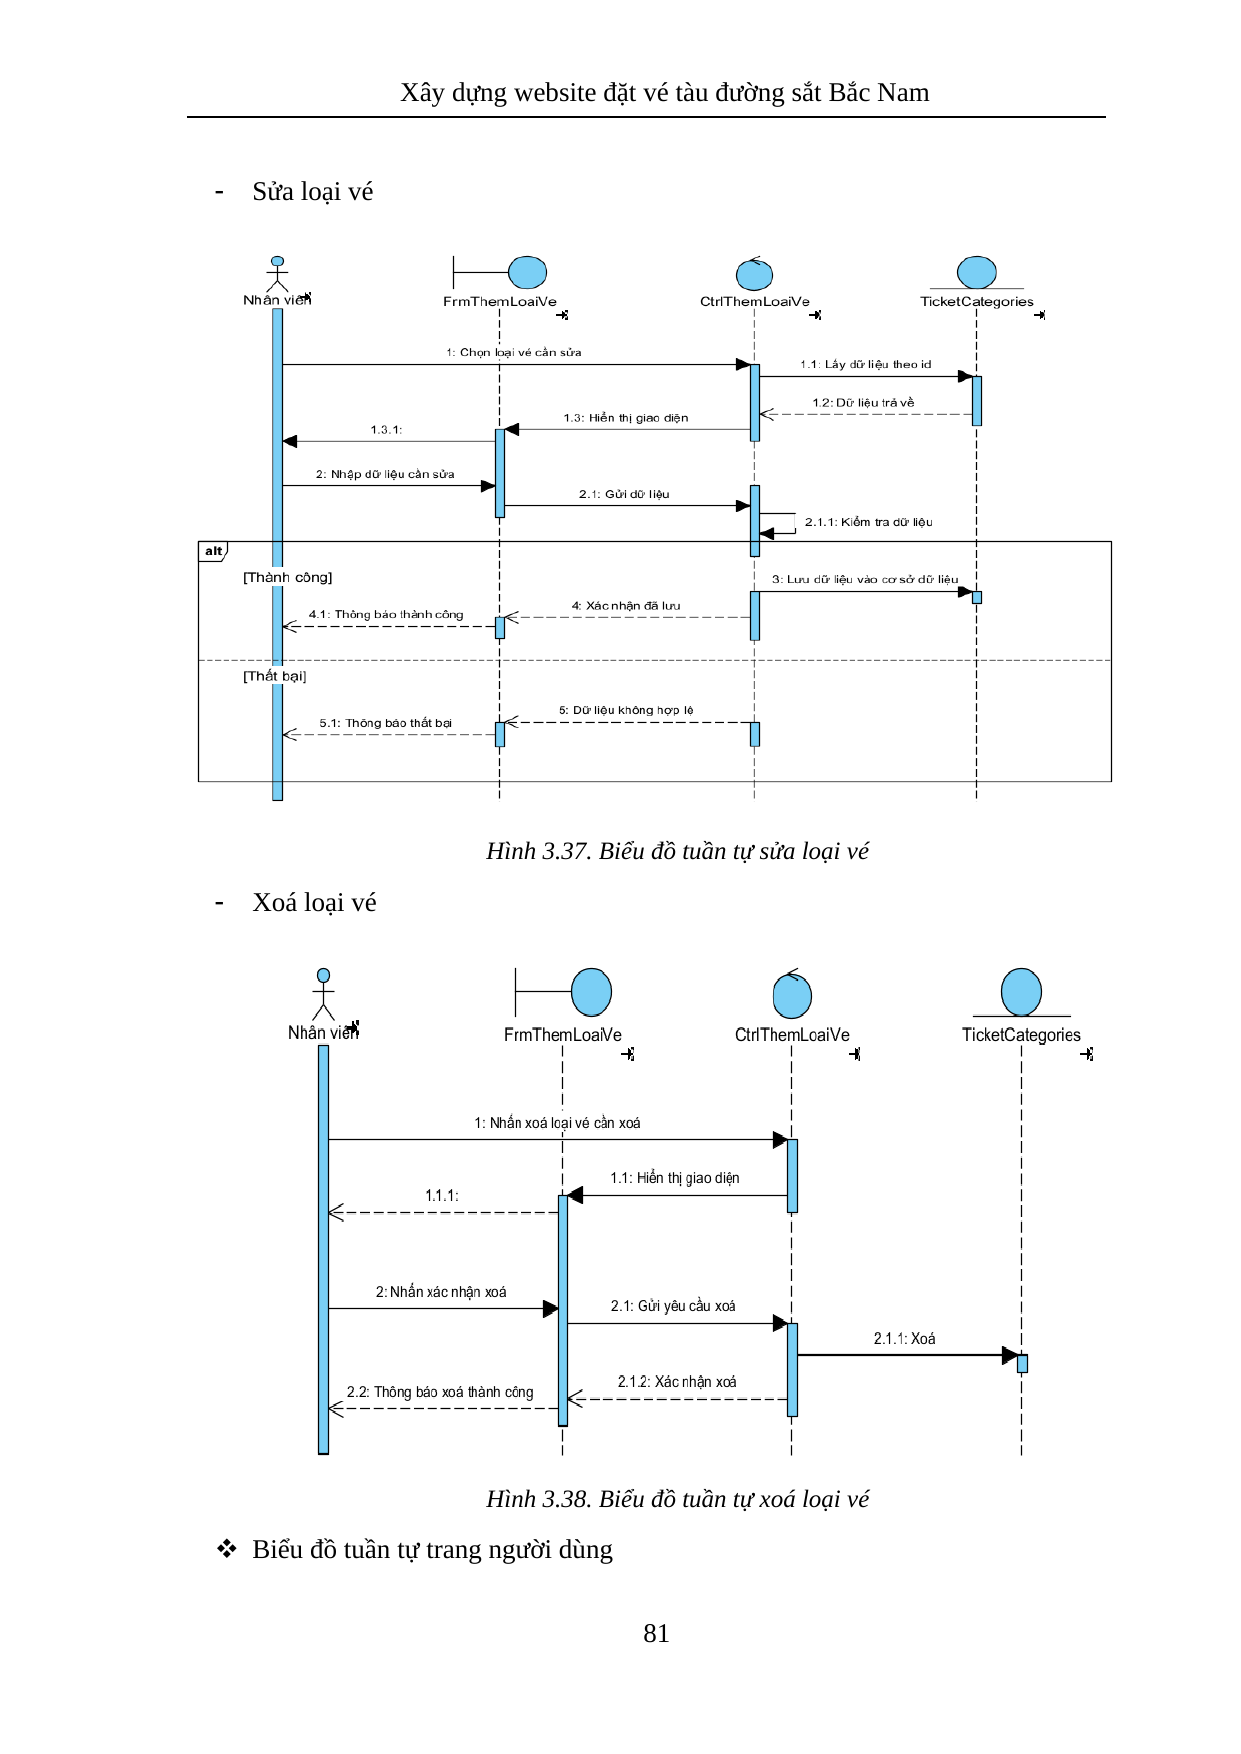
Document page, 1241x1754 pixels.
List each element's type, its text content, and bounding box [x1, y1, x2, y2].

list Xoá loại vé [214, 886, 1122, 917]
picture [177, 945, 1157, 1469]
list Sửa loại vé [214, 175, 1122, 206]
text Hình 3.37. Biểu đồ tuần tự sửa loại vé [177, 836, 1122, 865]
list Biểu đồ tuần tự trang người dùng [214, 1533, 1122, 1564]
picture [177, 234, 1157, 821]
text Hình 3.38. Biểu đồ tuần tự xoá loại vé [177, 1484, 1122, 1512]
